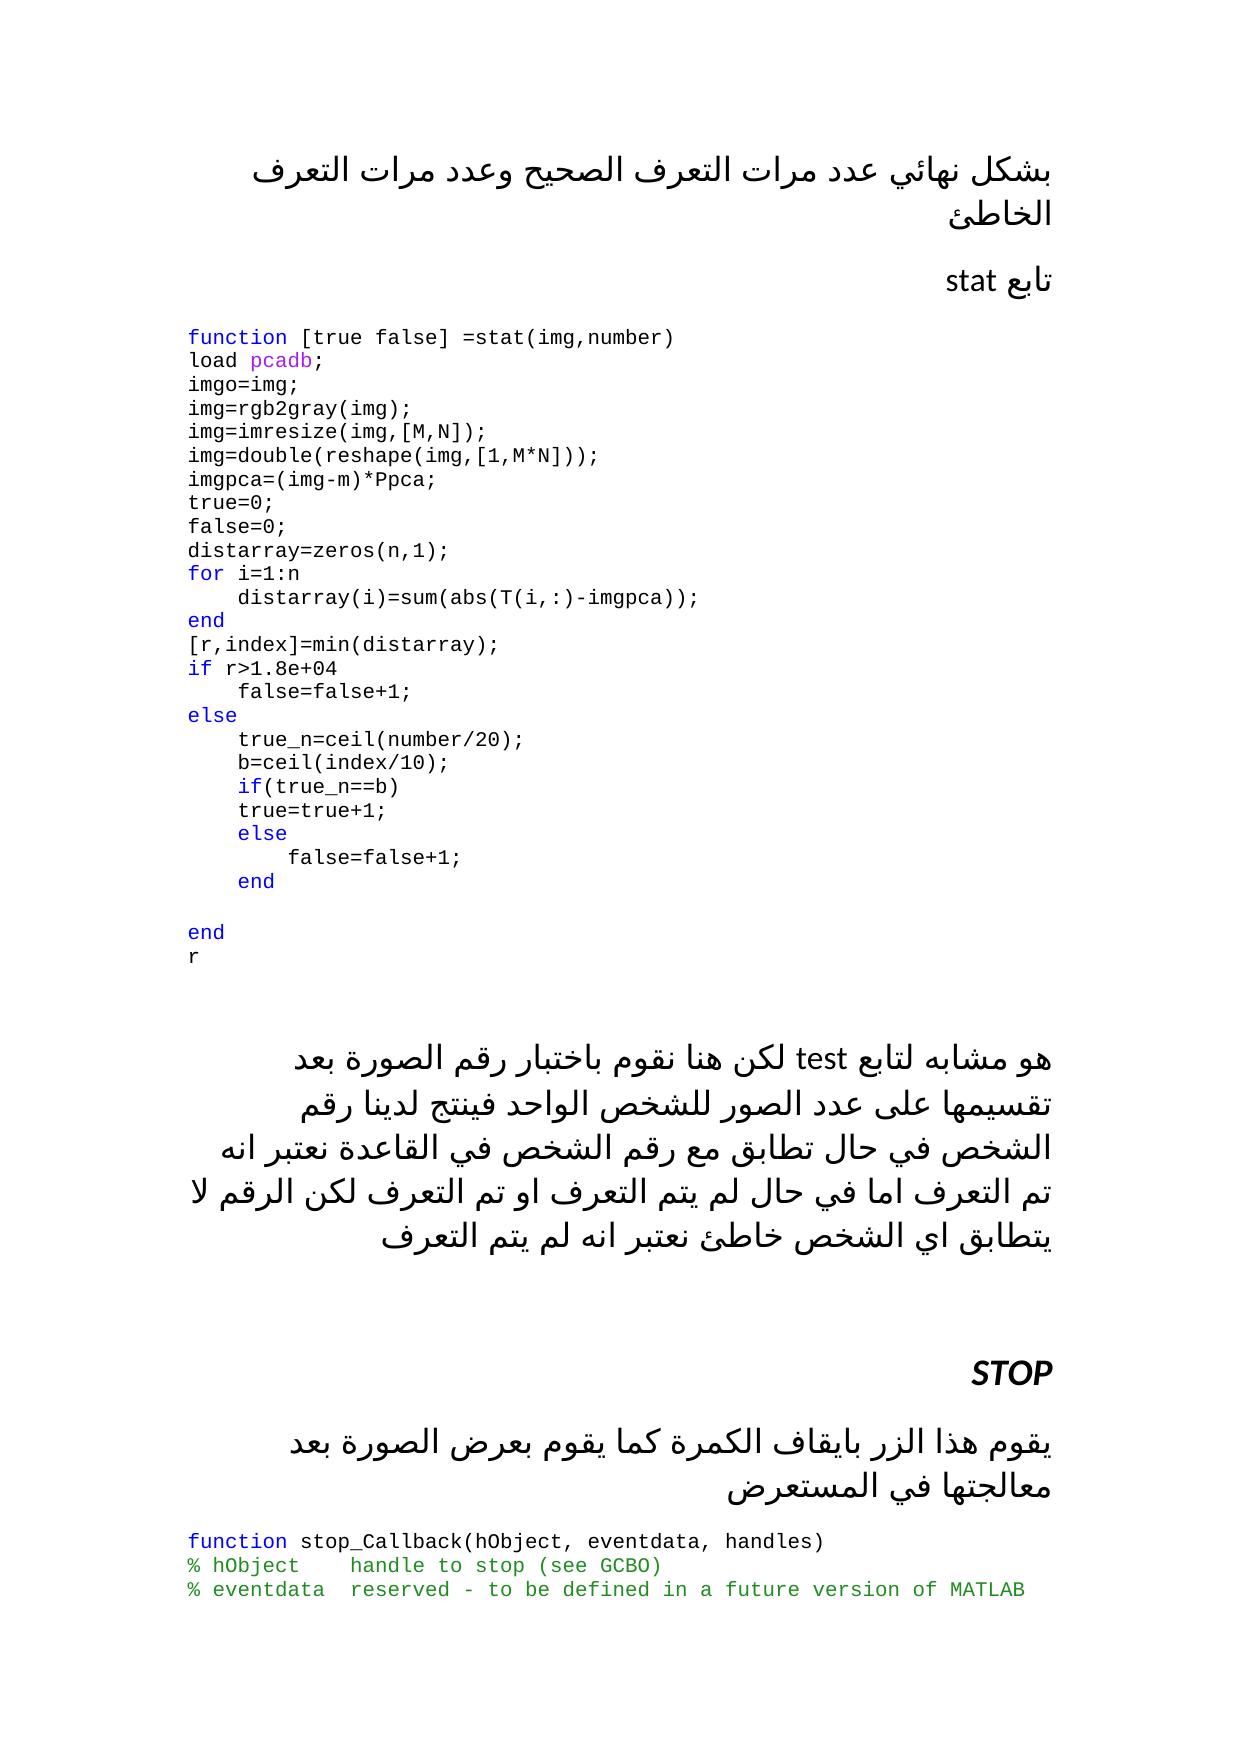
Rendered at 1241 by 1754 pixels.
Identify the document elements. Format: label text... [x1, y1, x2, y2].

text function stop_Callback(hObject, eventdata, handles) [187, 1531, 1053, 1555]
text end [187, 871, 1053, 894]
text end [187, 922, 1053, 946]
text if(true_n==b) [187, 776, 1053, 800]
text false=false+1; [187, 847, 1053, 871]
text يقوم هذا الزر بايقاف الكمرة كما يقوم بعرض الصورة بعد معالجتها في المستعرض [187, 1422, 1053, 1505]
text [r,index]=min(distarray); [187, 634, 1053, 658]
text r [187, 946, 1053, 969]
text b=ceil(index/10); [187, 752, 1053, 776]
text STOP [187, 1349, 1053, 1394]
text else [187, 705, 1053, 729]
text % eventdata reserved - to be defined in a future version of MATLAB [187, 1579, 1053, 1602]
text % hObject handle to stop (see GCBO) [187, 1555, 1053, 1579]
text imgpca=(img-m)*Ppca; [187, 469, 1053, 492]
text هو مشابه لتابع test لكن هنا نقوم باختبار رقم الصورة بعد تقسيمها على عدد الصور للشخص الواحد فينتج لدينا رقم الشخص في حال تطابق مع رقم الشخص في القاعدة نعتبر انه تم التعرف اما في حال لم يتم التعرف او تم التعرف لكن الرقم لا يتطابق اي الشخص خاطئ نعتبر انه لم يتم التعرف [187, 1037, 1053, 1254]
text true_n=ceil(number/20); [187, 729, 1053, 752]
text imgo=img; [187, 374, 1053, 398]
text if r>1.8e+04 [187, 658, 1053, 681]
text false=0; [187, 516, 1053, 539]
text function [true false] =stat(img,number) [187, 327, 1053, 350]
text load pcadb; [187, 350, 1053, 374]
text end [187, 611, 1053, 634]
text else [187, 823, 1053, 847]
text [187, 150, 1053, 233]
text distarray=zeros(n,1); [187, 539, 1053, 563]
text for i=1:n [187, 563, 1053, 587]
text distarray(i)=sum(abs(T(i,:)-imgpca)); [187, 587, 1053, 611]
text true=true+1; [187, 800, 1053, 823]
text false=false+1; [187, 681, 1053, 705]
text img=imresize(img,[M,N]); [187, 421, 1053, 445]
text true=0; [187, 492, 1053, 516]
text تابع stat [187, 259, 1053, 300]
text img=rgb2gray(img); [187, 398, 1053, 421]
text img=double(reshape(img,[1,M*N])); [187, 445, 1053, 469]
